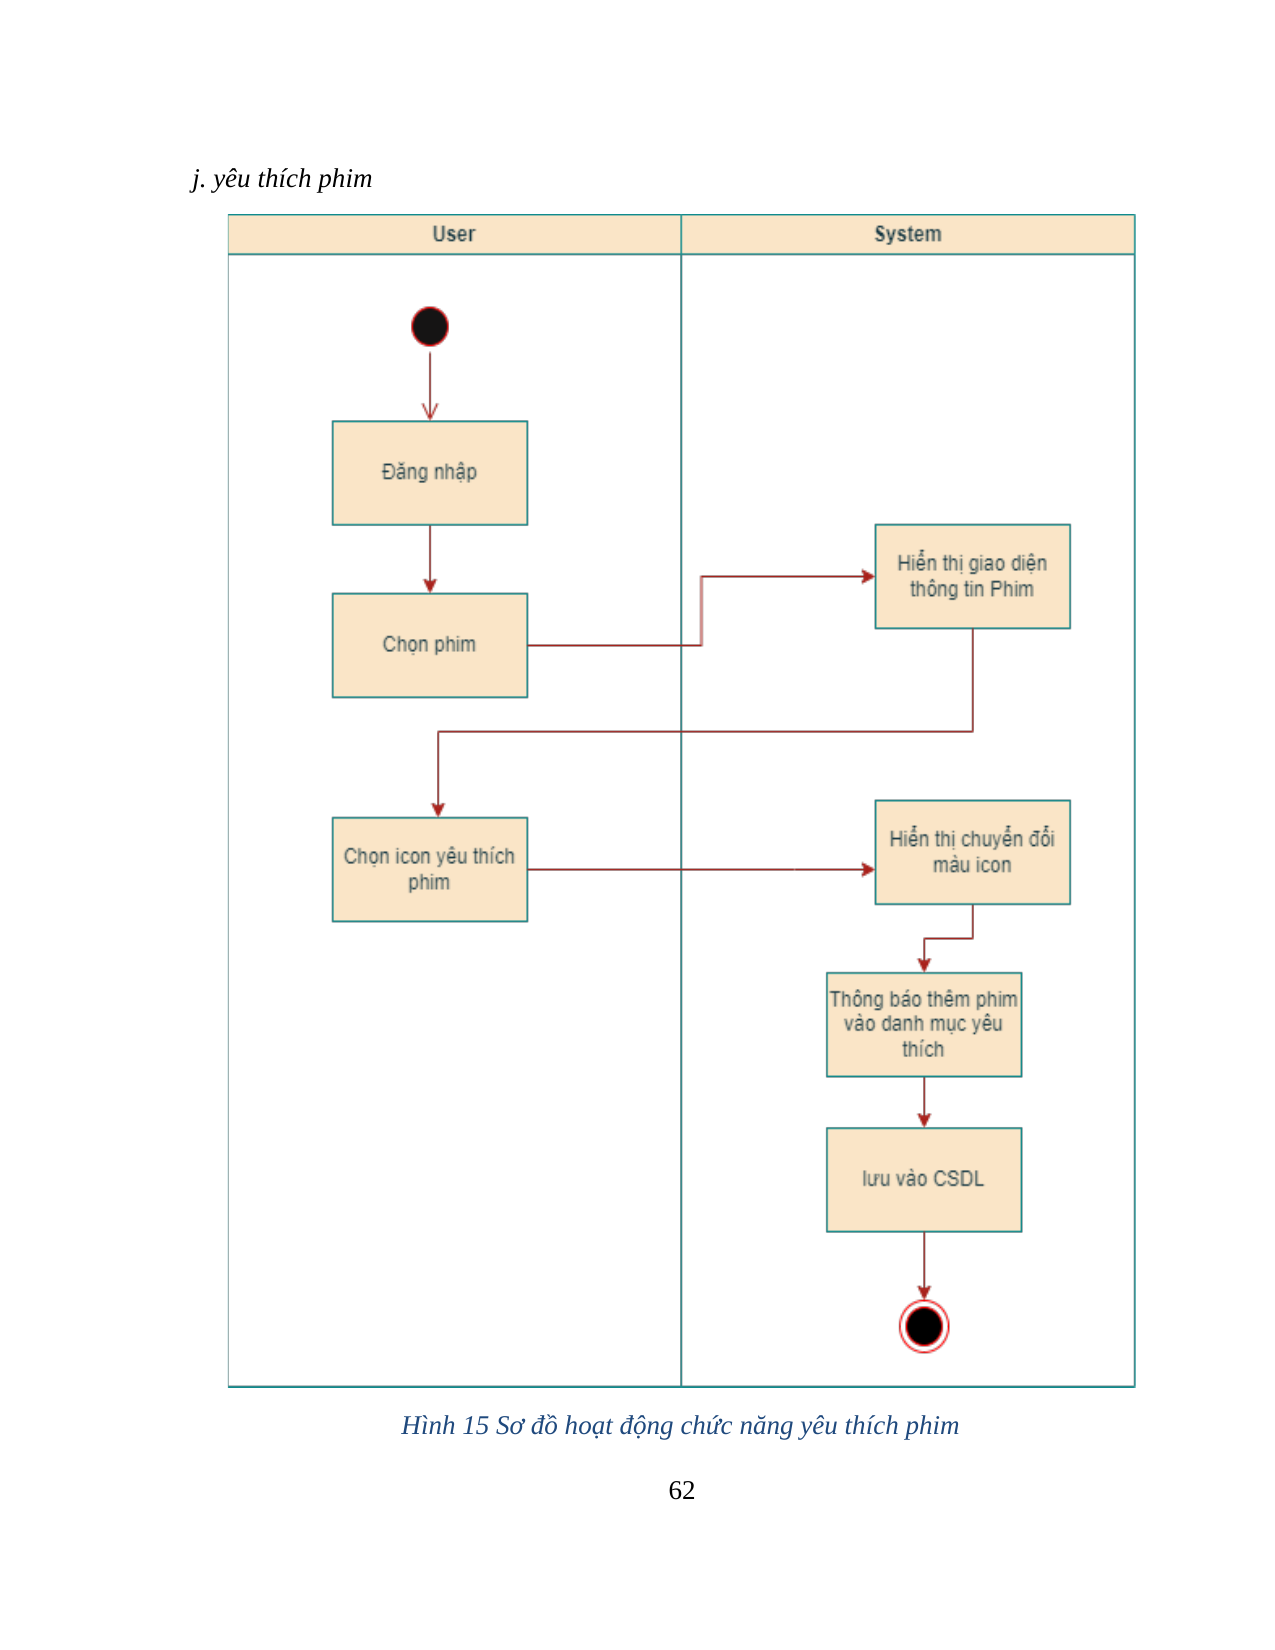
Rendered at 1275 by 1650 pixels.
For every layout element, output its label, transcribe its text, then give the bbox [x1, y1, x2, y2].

picture [227, 214, 1136, 1388]
text Hình 15 Sơ đồ hoạt động chức năng yêu thích phim [177, 1409, 1186, 1440]
text j. yêu thích phim [192, 162, 1186, 193]
